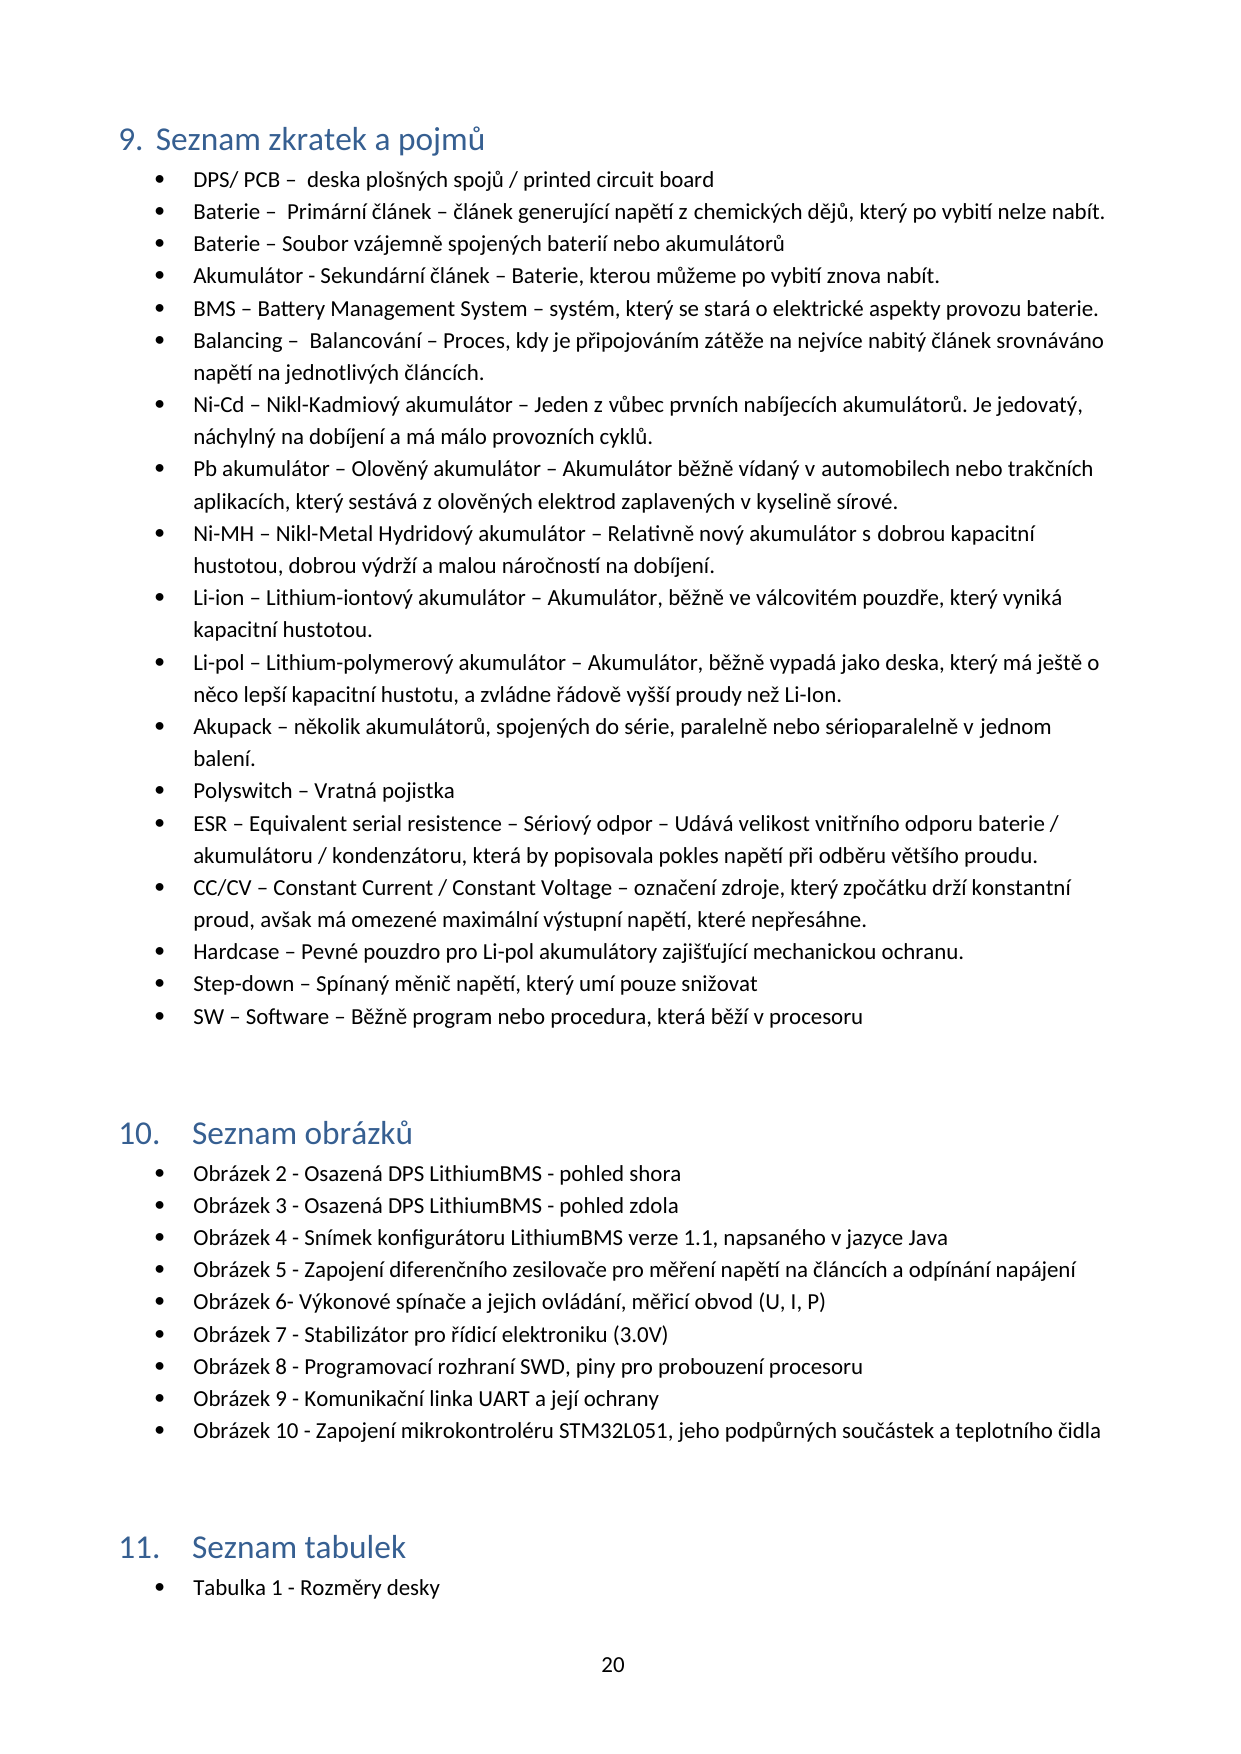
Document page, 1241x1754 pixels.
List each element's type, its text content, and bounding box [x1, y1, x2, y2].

list Ni-MH – Nikl-Metal Hydridový akumulátor – Relativně nový akumulátor s dobrou kapacitní hustotou, dobrou výdrží a malou náročností na dobíjení. [156, 519, 1107, 579]
list Balancing – Balancování – Proces, kdy je připojováním zátěže na nejvíce nabitý článek srovnáváno napětí na jednotlivých článcích. [156, 326, 1107, 386]
list Obrázek 10 - Zapojení mikrokontroléru STM32L051, jeho podpůrných součástek a teplotního čidla [156, 1416, 1107, 1444]
list Baterie – Soubor vzájemně spojených baterií nebo akumulátorů [156, 229, 1107, 257]
list ESR – Equivalent serial resistence – Sériový odpor – Udává velikost vnitřního odporu baterie / akumulátoru / kondenzátoru, která by popisovala pokles napětí při odběru většího proudu. [156, 809, 1107, 869]
list SW – Software – Běžně program nebo procedura, která běží v procesoru [156, 1002, 1107, 1030]
list Li-pol – Lithium-polymerový akumulátor – Akumulátor, běžně vypadá jako deska, který má ještě o něco lepší kapacitní hustotu, a zvládne řádově vyšší proudy než Li-Ion. [156, 648, 1107, 708]
list Akupack – několik akumulátorů, spojených do série, paralelně nebo sérioparalelně v jednom balení. [156, 712, 1107, 772]
list Obrázek 7 - Stabilizátor pro řídicí elektroniku (3.0V) [156, 1320, 1107, 1348]
list CC/CV – Constant Current / Constant Voltage – označení zdroje, který zpočátku drží konstantní proud, avšak má omezené maximální výstupní napětí, které nepřesáhne. [156, 873, 1107, 933]
list Obrázek 8 - Programovací rozhraní SWD, piny pro probouzení procesoru [156, 1352, 1107, 1380]
list Obrázek 6- Výkonové spínače a jejich ovládání, měřicí obvod (U, I, P) [156, 1287, 1107, 1316]
list Obrázek 2 - Osazená DPS LithiumBMS - pohled shora [156, 1159, 1107, 1187]
list Pb akumulátor – Olověný akumulátor – Akumulátor běžně vídaný v automobilech nebo trakčních aplikacích, který sestává z olověných elektrod zaplavených v kyselině sírové. [156, 454, 1107, 515]
list Obrázek 5 - Zapojení diferenčního zesilovače pro měření napětí na článcích a odpínání napájení [156, 1255, 1107, 1283]
list Obrázek 3 - Osazená DPS LithiumBMS - pohled zdola [156, 1191, 1107, 1219]
list Hardcase – Pevné pouzdro pro Li-pol akumulátory zajišťující mechanickou ochranu. [156, 937, 1107, 965]
list Akumulátor - Sekundární článek – Baterie, kterou můžeme po vybití znova nabít. [156, 261, 1107, 289]
list DPS/ PCB – deska plošných spojů / printed circuit board [156, 165, 1107, 193]
list Ni-Cd – Nikl-Kadmiový akumulátor – Jeden z vůbec prvních nabíjecích akumulátorů. Je jedovatý, náchylný na dobíjení a má málo provozních cyklů. [156, 390, 1107, 450]
list Obrázek 9 - Komunikační linka UART a její ochrany [156, 1384, 1107, 1412]
subtitle Seznam obrázků [118, 1112, 1107, 1153]
list Polyswitch – Vratná pojistka [156, 776, 1107, 804]
subtitle Seznam zkratek a pojmů [118, 118, 1107, 159]
list Tabulka 1 - Rozměry desky [156, 1573, 1107, 1601]
list Obrázek 4 - Snímek konfigurátoru LithiumBMS verze 1.1, napsaného v jazyce Java [156, 1223, 1107, 1251]
list BMS – Battery Management System – systém, který se stará o elektrické aspekty provozu baterie. [156, 294, 1107, 322]
subtitle Seznam tabulek [118, 1526, 1107, 1567]
list Li-ion – Lithium-iontový akumulátor – Akumulátor, běžně ve válcovitém pouzdře, který vyniká kapacitní hustotou. [156, 583, 1107, 643]
list Baterie – Primární článek – článek generující napětí z chemických dějů, který po vybití nelze nabít. [156, 197, 1107, 225]
list Step-down – Spínaný měnič napětí, který umí pouze snižovat [156, 969, 1107, 998]
